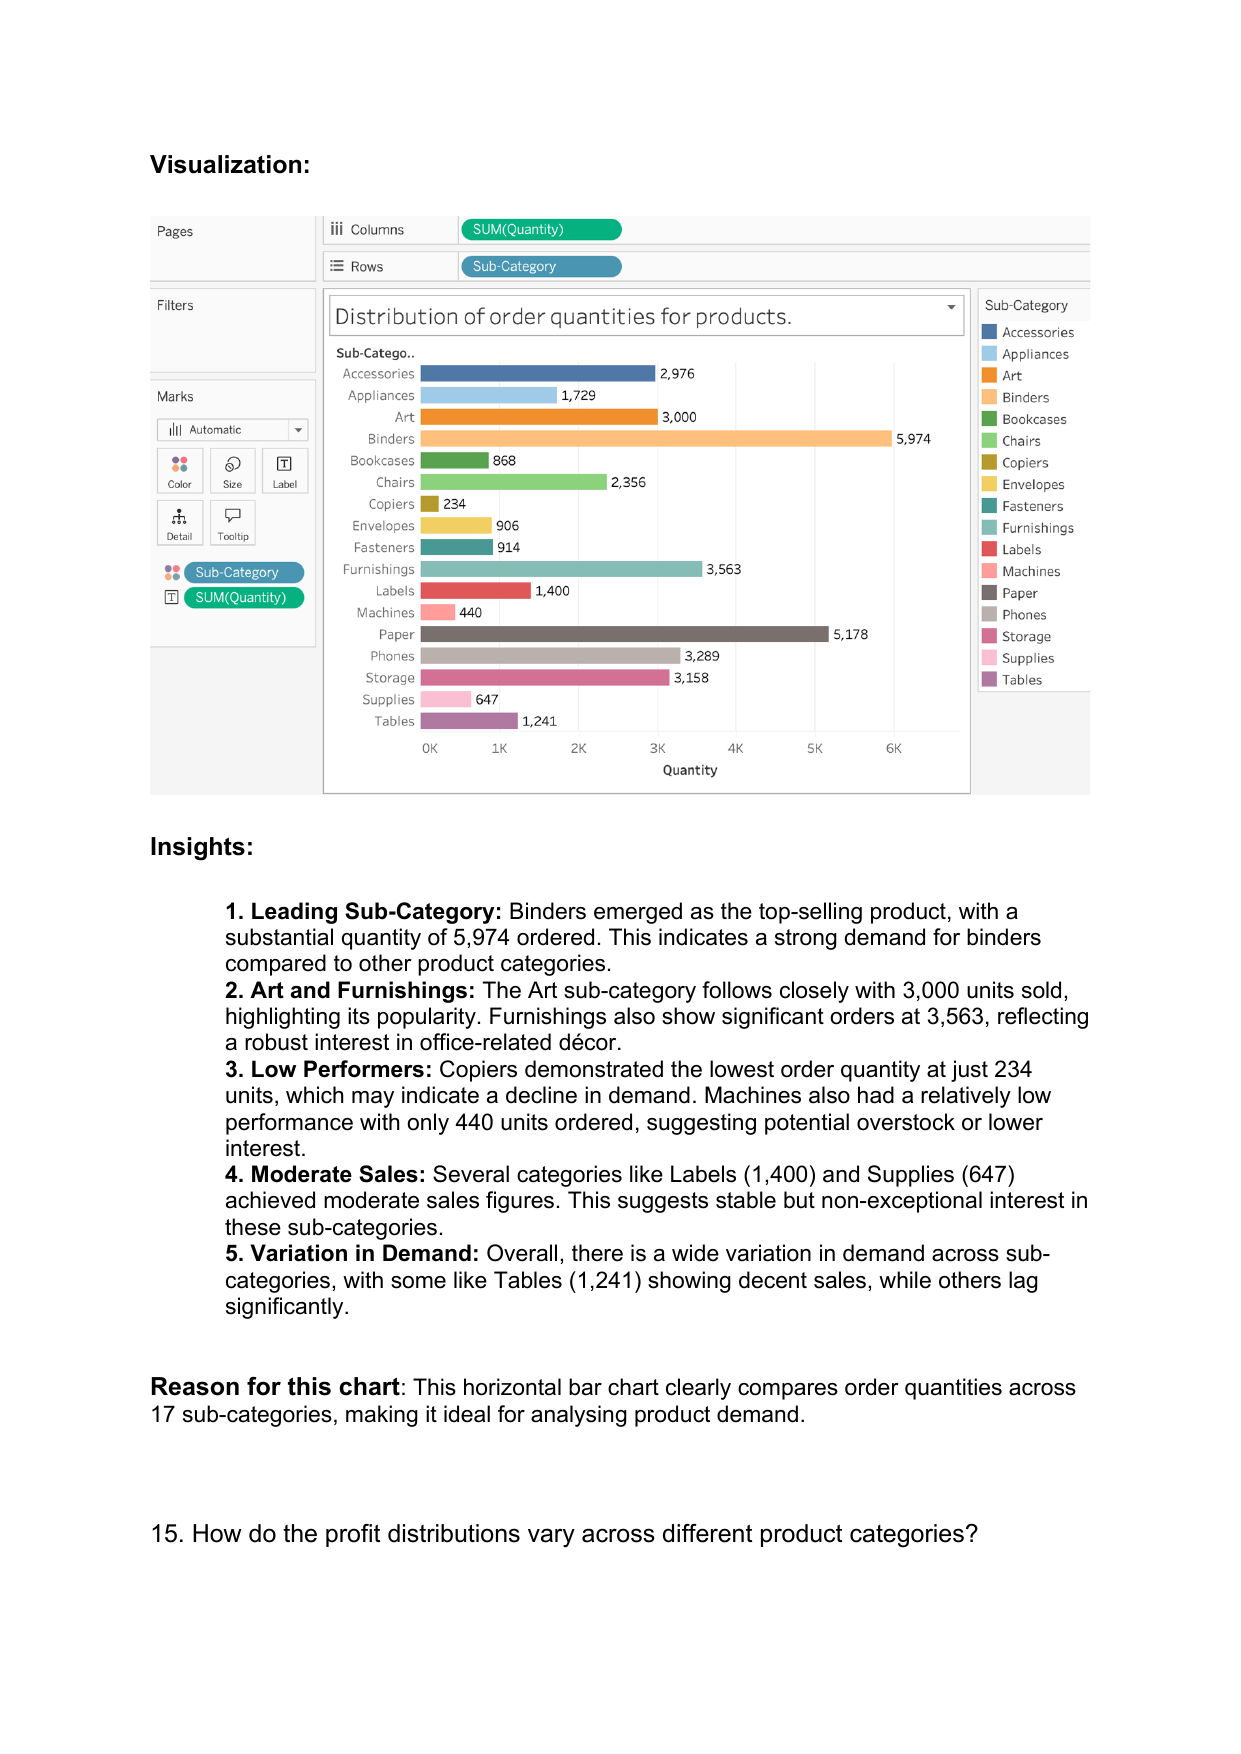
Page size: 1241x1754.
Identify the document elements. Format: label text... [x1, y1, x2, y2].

text 5. Variation in Demand: Overall, there is a wide variation in demand across sub-categories, with some like Tables (1,241) showing decent sales, while others lag significantly. [225, 1240, 1090, 1319]
text Insights: [150, 832, 1090, 860]
text 15. How do the profit distributions vary across different product categories? [150, 1519, 1090, 1548]
text 2. Art and Furnishings: The Art sub-category follows closely with 3,000 units sold, highlighting its popularity. Furnishings also show significant orders at 3,563, reflecting a robust interest in office-related décor. [225, 977, 1090, 1056]
picture [150, 216, 1091, 795]
text Visualization: [150, 150, 1090, 179]
text Reason for this chart: This horizontal bar chart clearly compares order quantities across 17 sub-categories, making it ideal for analysing product demand. [150, 1372, 1090, 1427]
text 4. Moderate Sales: Several categories like Labels (1,400) and Supplies (647) achieved moderate sales figures. This suggests stable but non-exceptional interest in these sub-categories. [225, 1161, 1090, 1240]
text 3. Low Performers: Copiers demonstrated the lowest order quantity at just 234 units, which may indicate a decline in demand. Machines also had a relatively low performance with only 440 units ordered, suggesting potential overstock or lower interest. [225, 1056, 1090, 1161]
text 1. Leading Sub-Category: Binders emerged as the top-selling product, with a substantial quantity of 5,974 ordered. This indicates a strong demand for binders compared to other product categories. [225, 898, 1090, 977]
